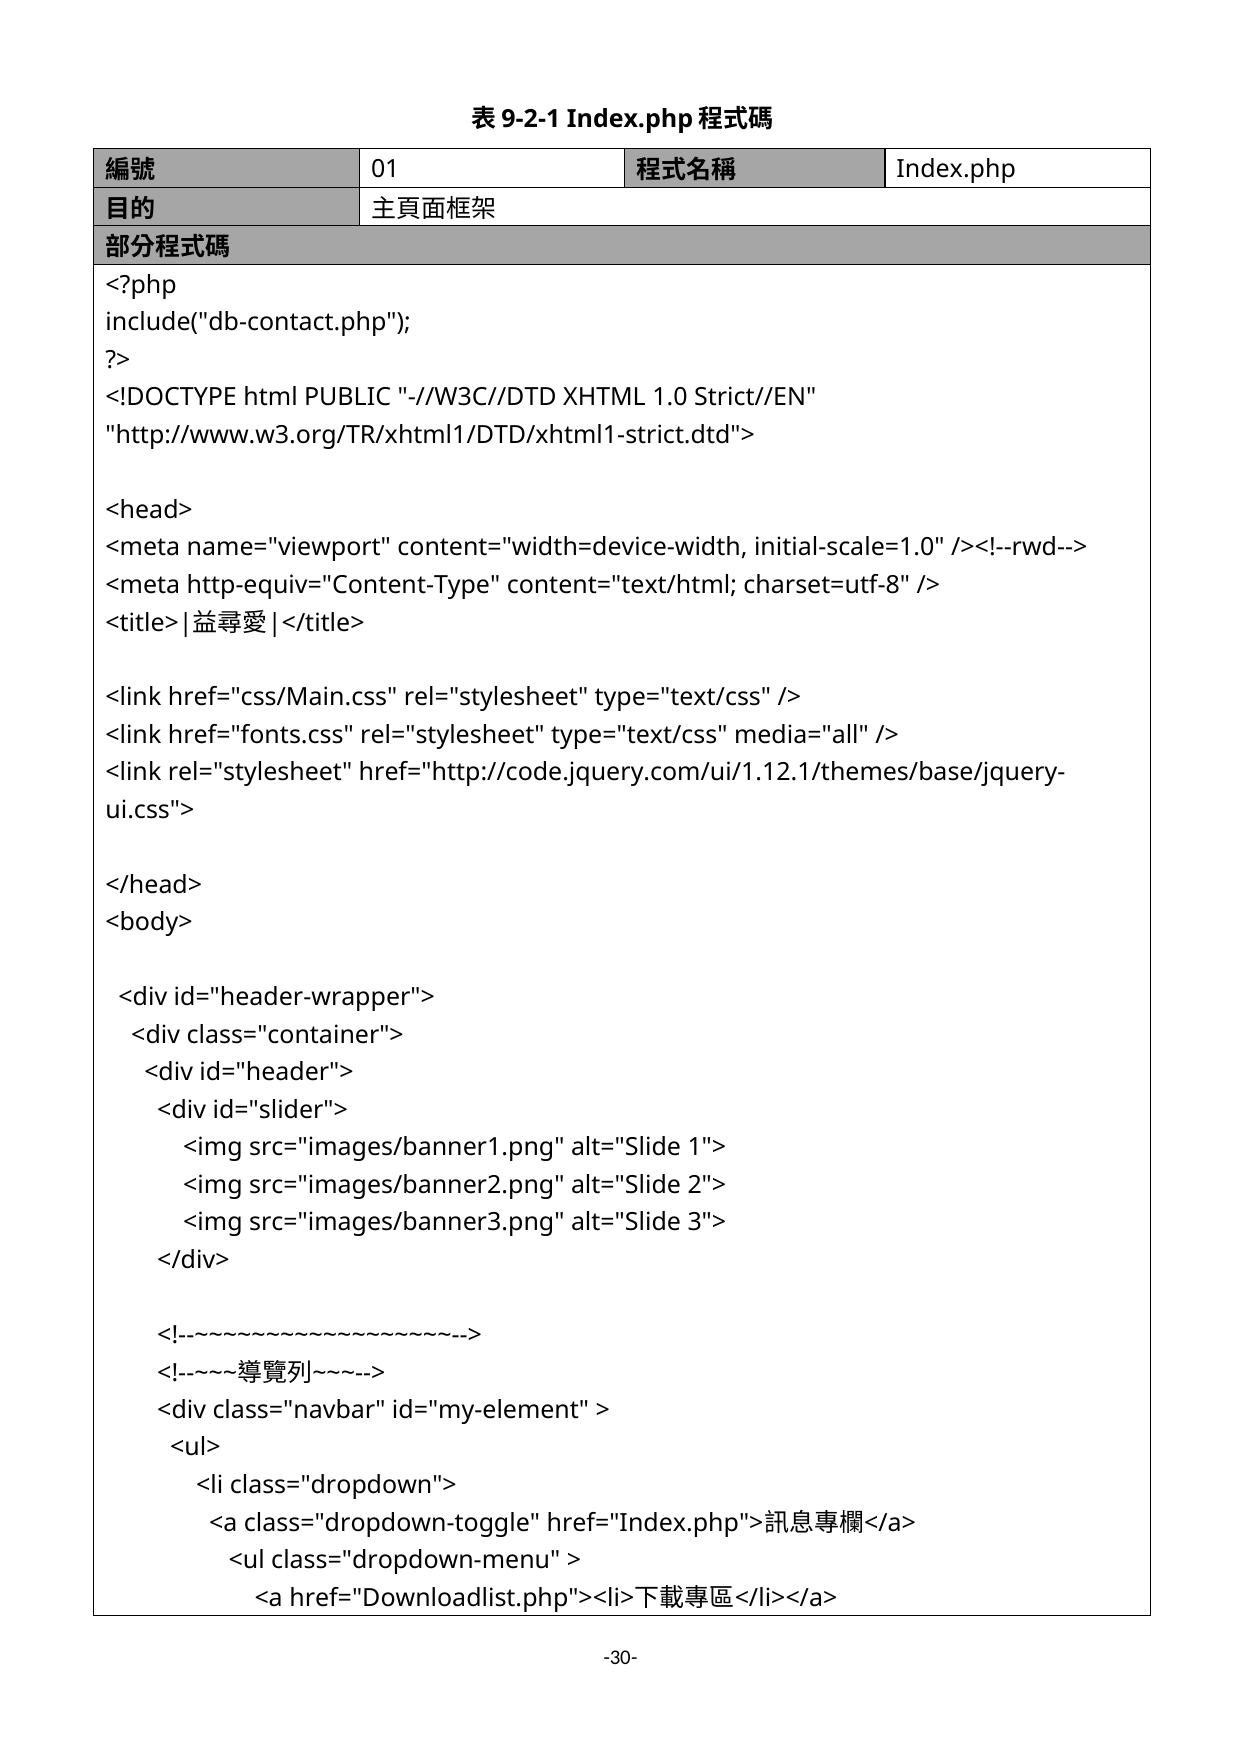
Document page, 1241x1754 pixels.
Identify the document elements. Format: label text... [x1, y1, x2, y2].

table_cell 目的 [94, 188, 359, 225]
table_cell 部分程式碼 [94, 226, 1150, 264]
table_header 表9-2-1 Index.php程式碼 [94, 98, 1151, 148]
table_cell 01 [360, 149, 624, 187]
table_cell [94, 265, 1150, 1615]
table_cell Index.php [886, 149, 1150, 187]
table_cell 主頁面框架 [360, 188, 1150, 225]
table_cell 程式名稱 [625, 149, 884, 187]
table_cell 編號 [94, 149, 359, 187]
